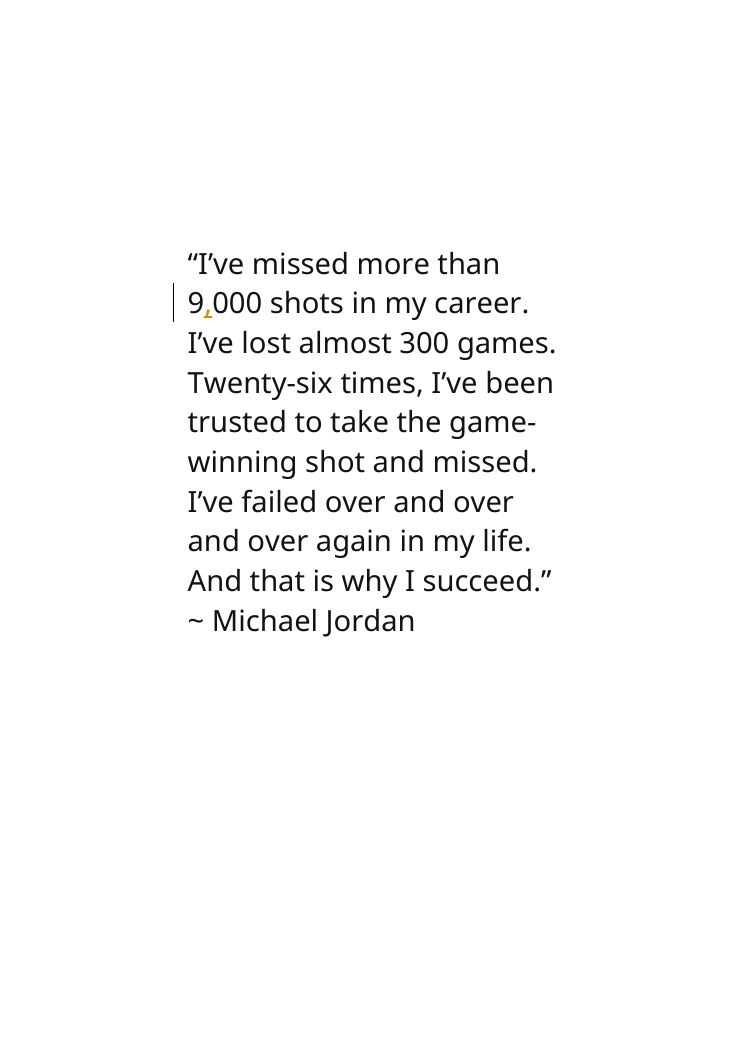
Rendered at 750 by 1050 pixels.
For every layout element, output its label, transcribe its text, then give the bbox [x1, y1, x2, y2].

text ~ Michael Jordan [187, 600, 562, 640]
text “I’ve missed more than 9000 shots in my career. I’ve lost almost 300 games. Twenty-six times, I’ve been trusted to take the game-winning shot and missed. I’ve failed over and over and over again in my life. And that is why I succeed.” [187, 243, 562, 600]
